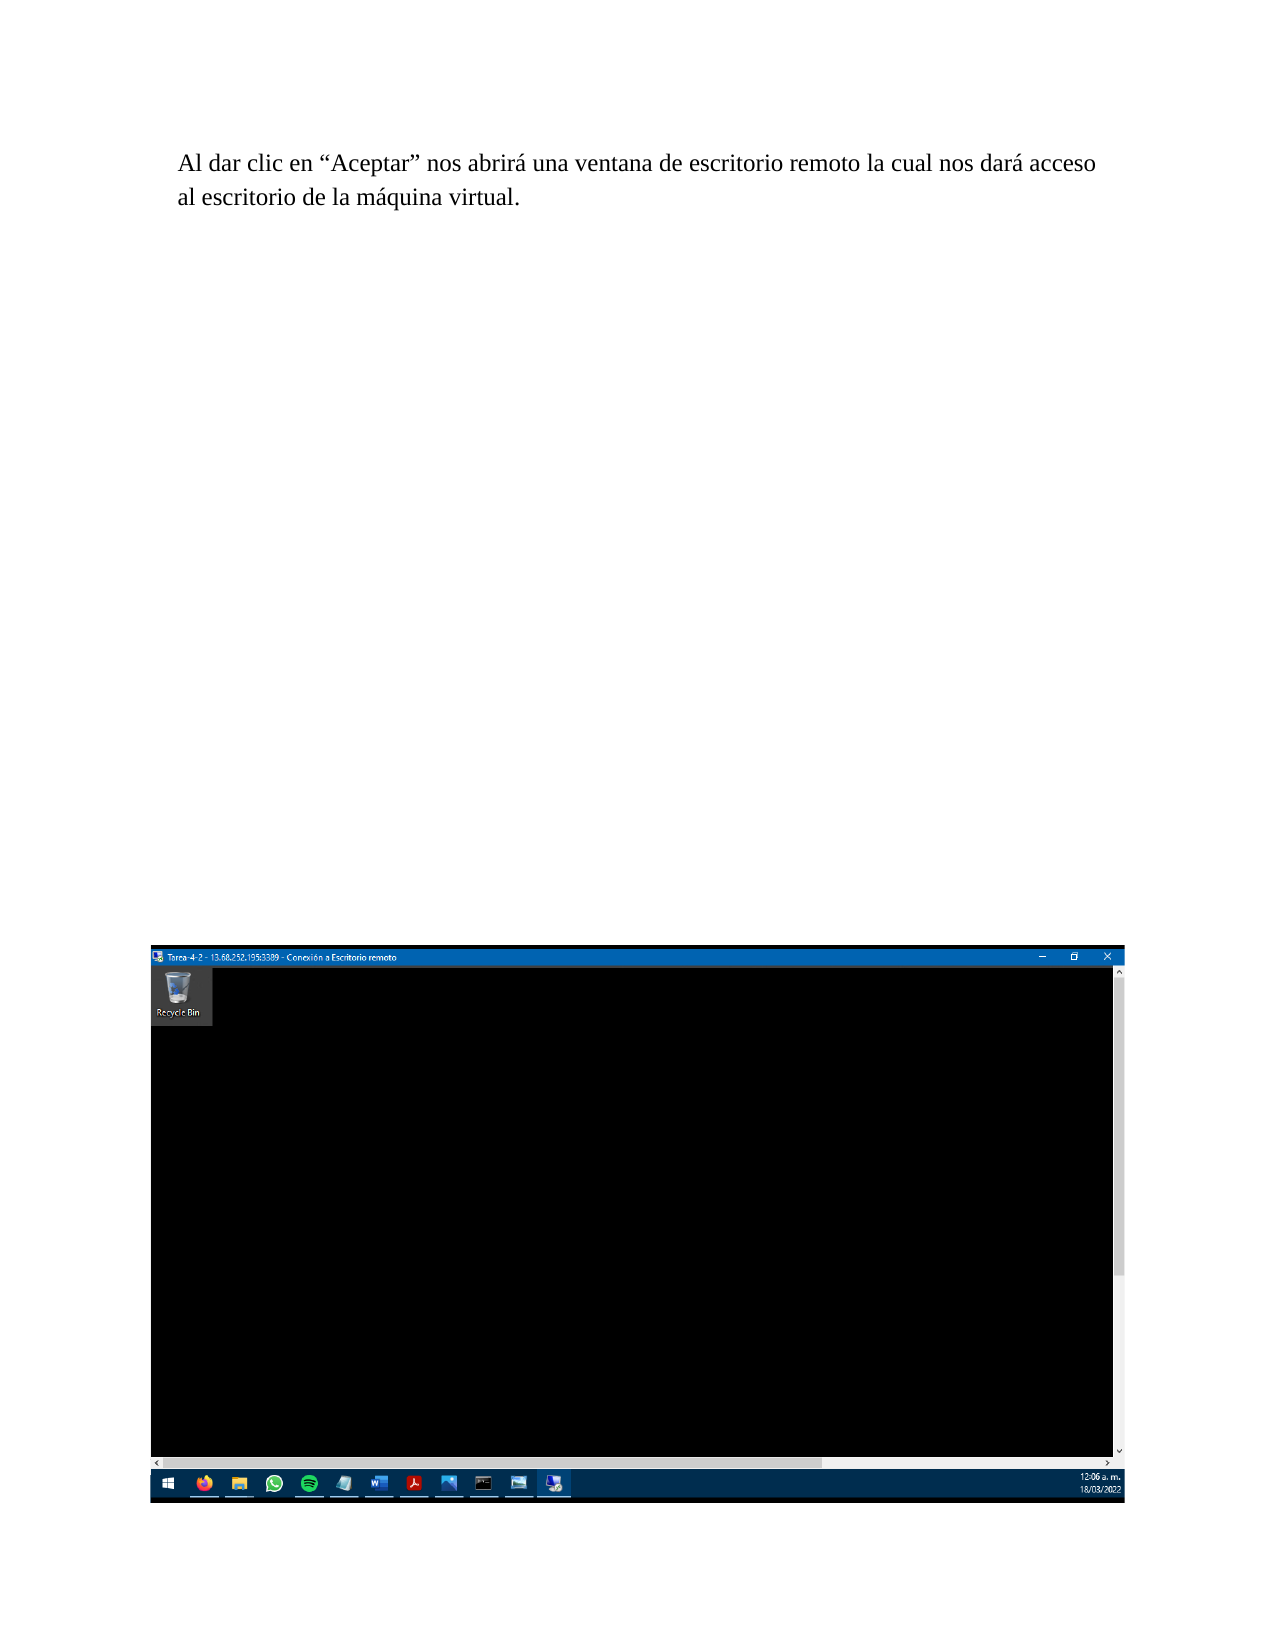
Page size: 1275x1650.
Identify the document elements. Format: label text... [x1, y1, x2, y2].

text Al dar clic en “Aceptar” nos abrirá una ventana de escritorio remoto la cual nos dará acceso al escritorio de la máquina virtual. [177, 148, 1098, 211]
picture [150, 945, 1125, 1503]
